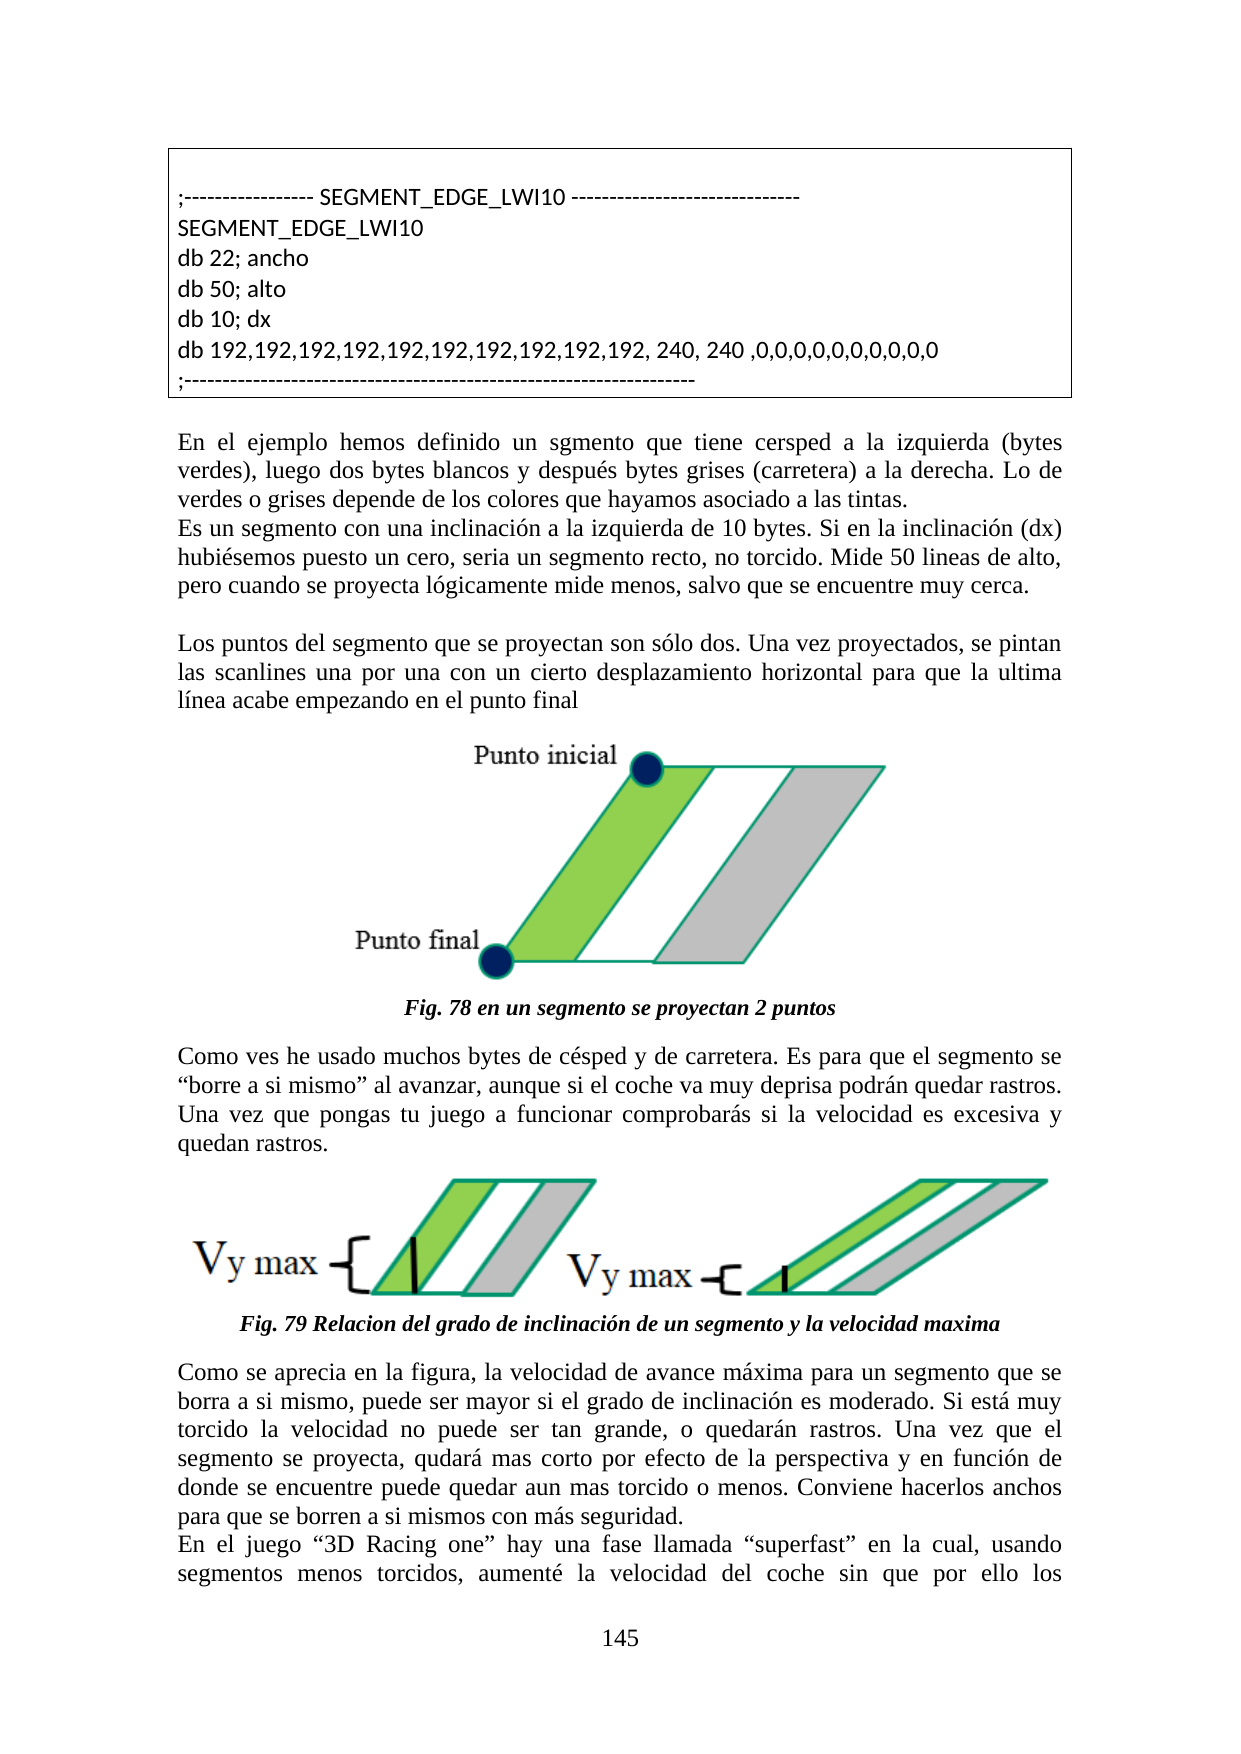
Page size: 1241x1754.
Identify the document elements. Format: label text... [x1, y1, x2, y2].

text db 22; ancho [177, 242, 1063, 273]
text ;----------------- SEGMENT_EDGE_LWI10 ------------------------------ [177, 181, 1063, 212]
text Fig. 79 Relacion del grado de inclinación de un segmento y la velocidad maxima [177, 1310, 1063, 1336]
text Los puntos del segmento que se proyectan son sólo dos. Una vez proyectados, se pintan las scanlines una por una con un cierto desplazamiento horizontal para que la ultima línea acabe empezando en el punto final [177, 628, 1063, 714]
text db 192,192,192,192,192,192,192,192,192,192, 240, 240 ,0,0,0,0,0,0,0,0,0,0 [177, 334, 1063, 361]
text Como ves he usado muchos bytes de césped y de carretera. Es para que el segmento se “borre a si mismo” al avanzar, aunque si el coche va muy deprisa podrán quedar rastros. Una vez que pongas tu juego a funcionar comprobarás si la velocidad es excesiva y quedan rastros. [177, 1041, 1063, 1156]
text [177, 1529, 1063, 1587]
text db 10; dx [177, 303, 1063, 334]
text Como se aprecia en la figura, la velocidad de avance máxima para un segmento que se borra a si mismo, puede ser mayor si el grado de inclinación es moderado. Si está muy torcido la velocidad no puede ser tan grande, o quedarán rastros. Una vez que el segmento se proyecta, qudará mas corto por efecto de la perspectiva y en función de donde se encuentre puede quedar aun mas torcido o menos. Conviene hacerlos anchos para que se borren a si mismos con más seguridad. [177, 1357, 1063, 1529]
text Es un segmento con una inclinación a la izquierda de 10 bytes. Si en la inclinación (dx) hubiésemos puesto un cero, seria un segmento recto, no torcido. Mide 50 lineas de alto, pero cuando se proyecta lógicamente mide menos, salvo que se encuentre muy cerca. [177, 513, 1063, 599]
text db 50; alto [177, 273, 1063, 303]
picture [344, 714, 896, 995]
text ;------------------------------------------------------------------- [169, 361, 1071, 397]
text Fig. 78 en un segmento se proyectan 2 puntos [177, 994, 1063, 1021]
text En el ejemplo hemos definido un sgmento que tiene cersped a la izquierda (bytes verdes), luego dos bytes blancos y después bytes grises (carretera) a la derecha. Lo de verdes o grises depende de los colores que hayamos asociado a las tintas. [177, 427, 1063, 513]
text SEGMENT_EDGE_LWI10 [177, 212, 1063, 242]
picture [177, 1156, 1063, 1310]
